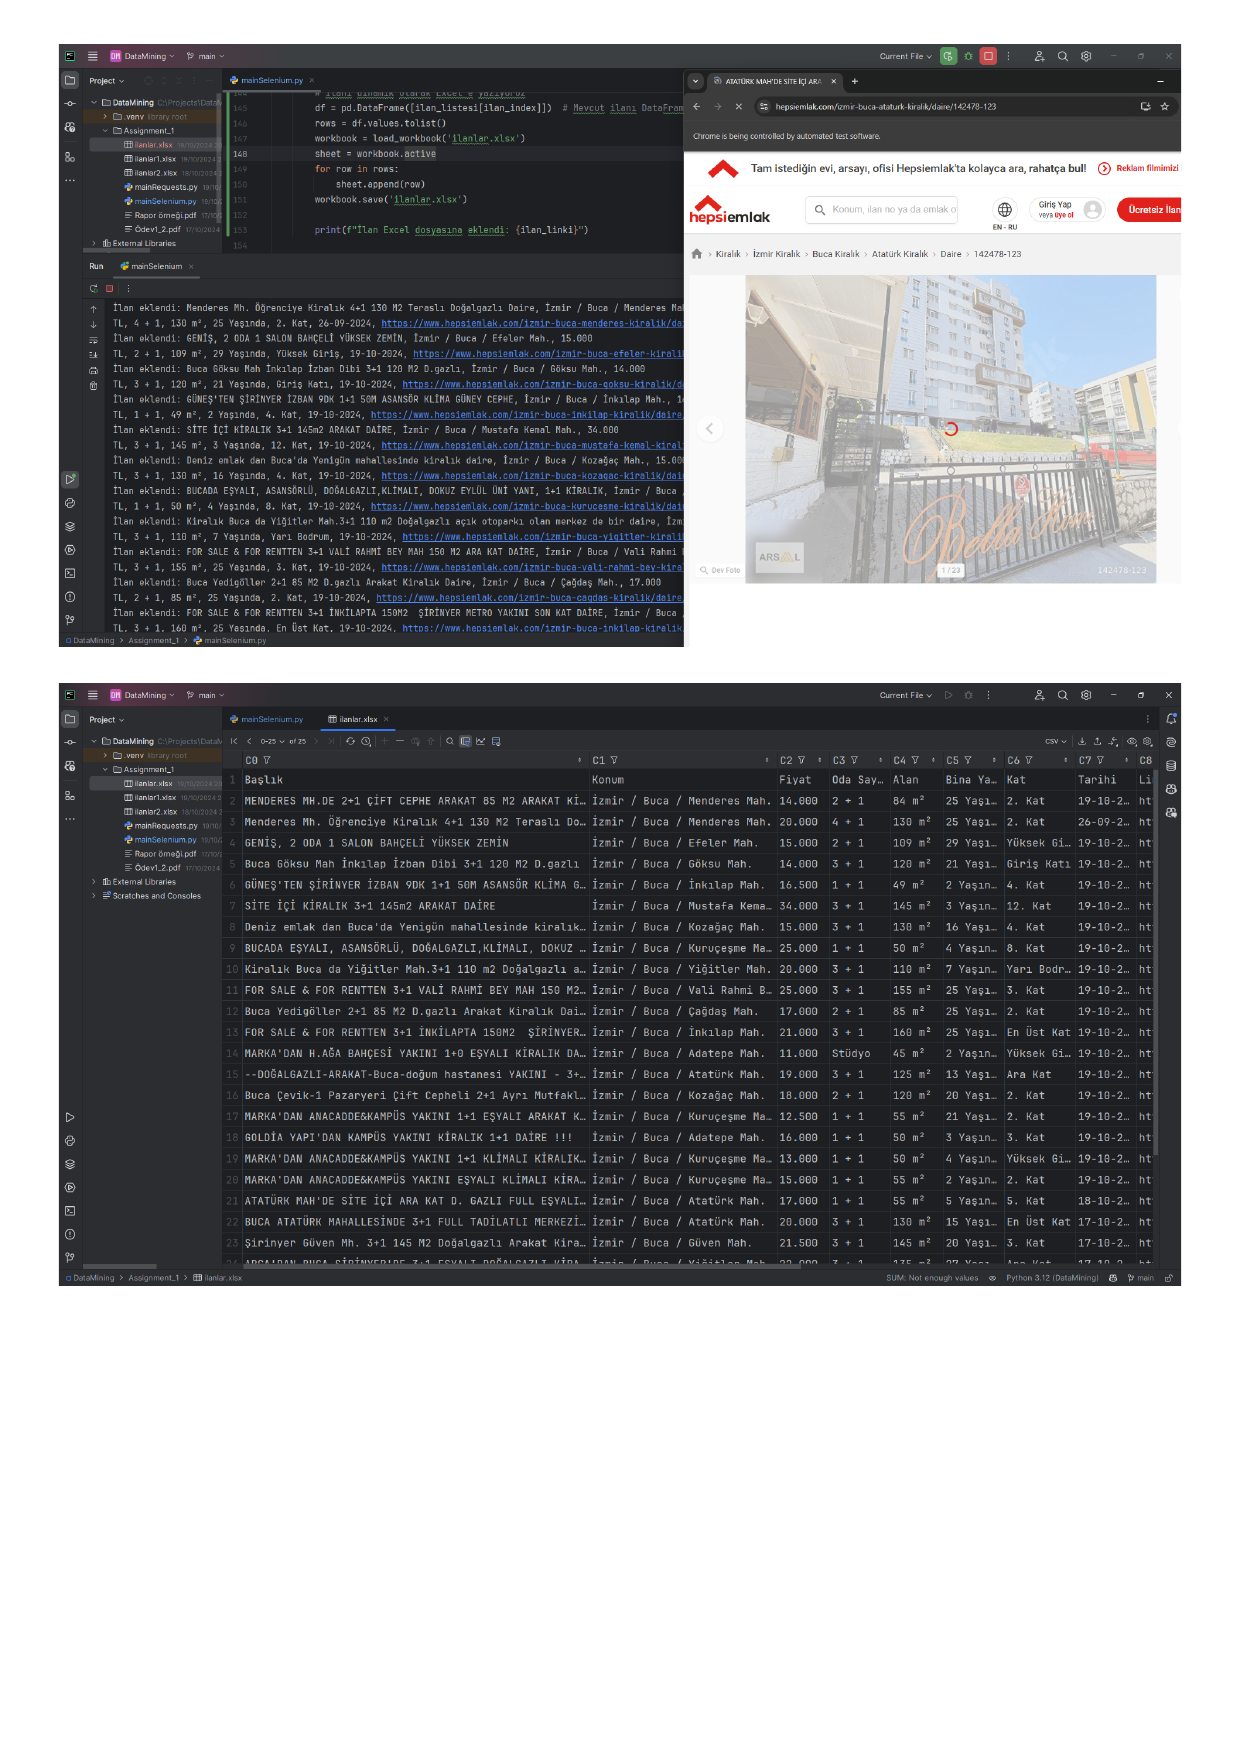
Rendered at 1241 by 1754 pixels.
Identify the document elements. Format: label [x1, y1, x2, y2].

picture [58, 44, 1182, 647]
picture [58, 683, 1182, 1286]
